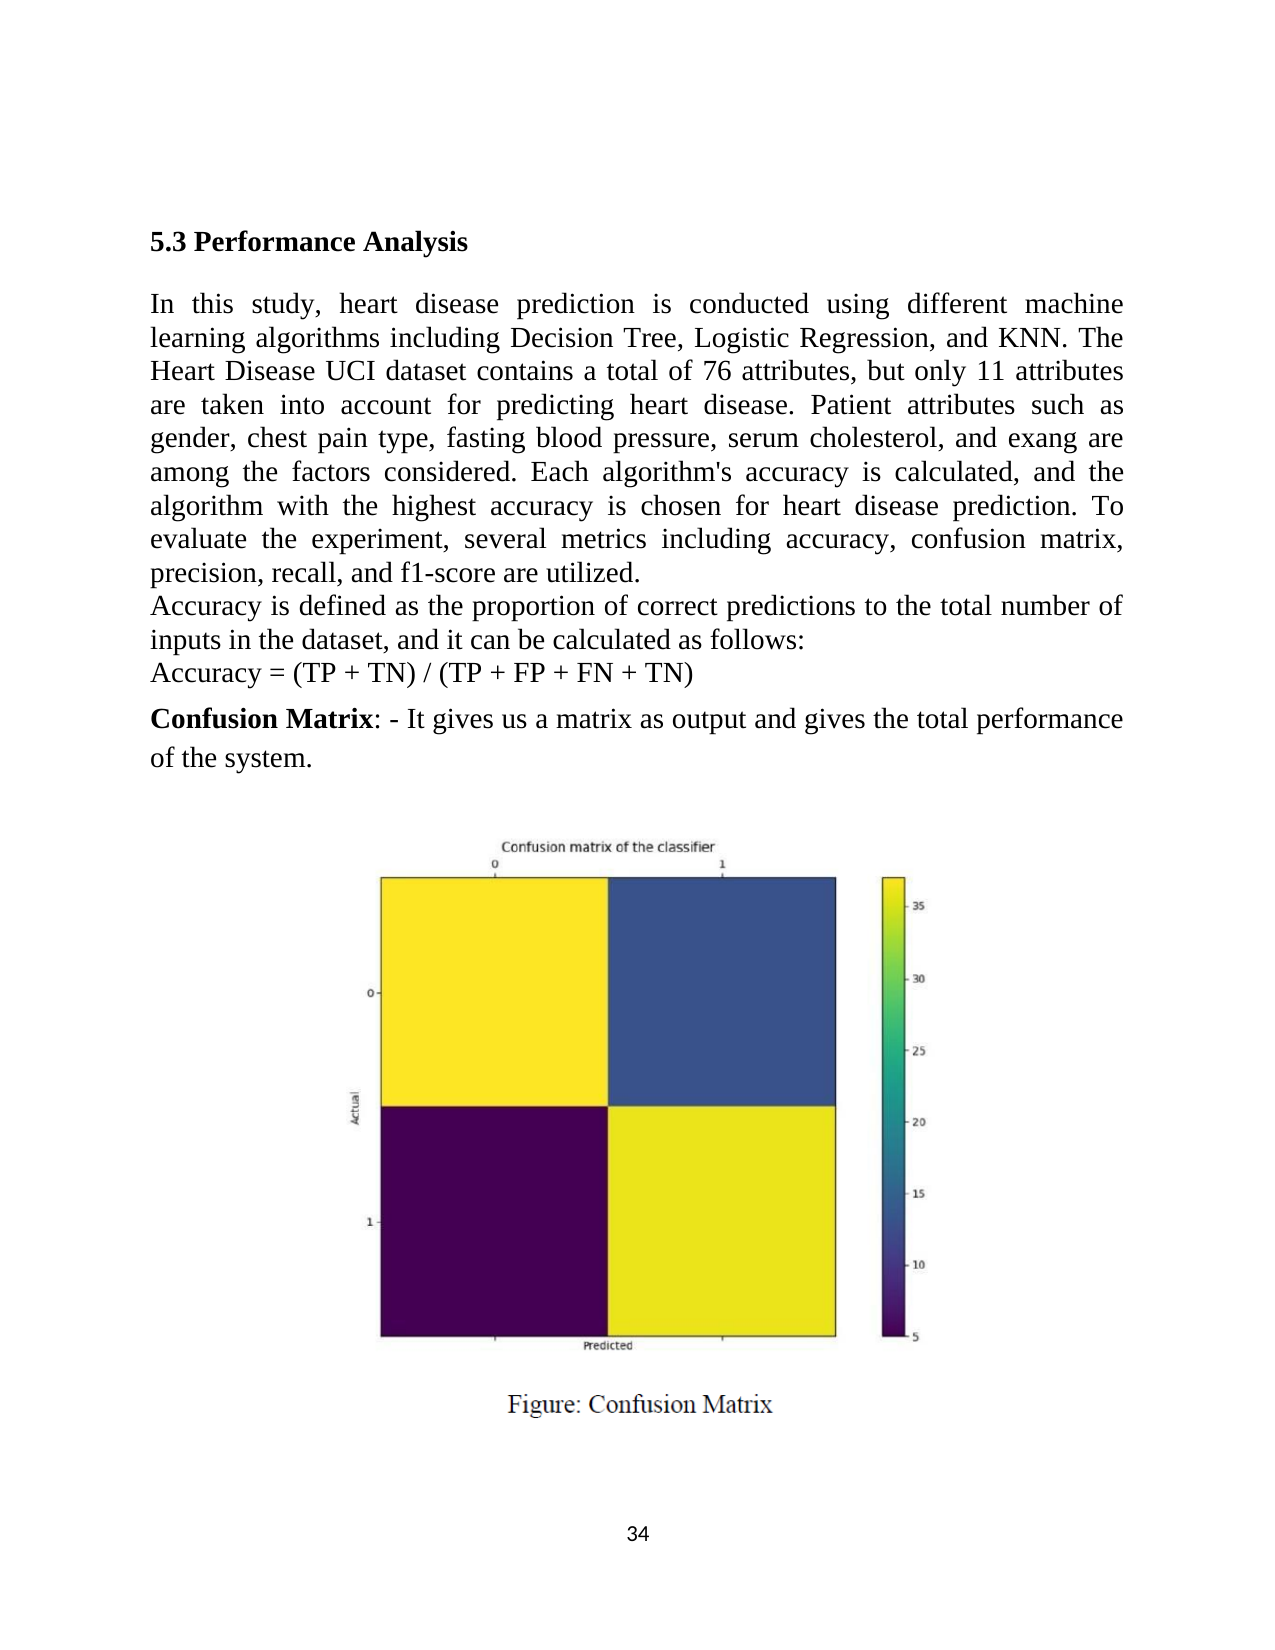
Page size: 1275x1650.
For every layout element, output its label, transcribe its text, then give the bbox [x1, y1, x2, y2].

picture [289, 802, 986, 1441]
text 5.3 Performance Analysis [150, 218, 1125, 257]
text In this study, heart disease prediction is conducted using different machine learning algorithms including Decision Tree, Logistic Regression, and KNN. The Heart Disease UCI dataset contains a total of 76 attributes, but only 11 attributes are taken into account for predicting heart disease. Patient attributes such as gender, chest pain type, fasting blood pressure, serum cholesterol, and exang are among the factors considered. Each algorithm's accuracy is calculated, and the algorithm with the highest accuracy is chosen for heart disease prediction. To evaluate the experiment, several metrics including accuracy, confusion matrix, precision, recall, and f1-score are utilized. [150, 286, 1125, 588]
text Accuracy is defined as the proportion of correct predictions to the total number of inputs in the dataset, and it can be calculated as follows: [150, 588, 1125, 655]
text Confusion Matrix: - It gives us a matrix as output and gives the total performance of the system. [150, 695, 1125, 773]
text Accuracy = (TP + TN) / (TP + FP + FN + TN) [150, 655, 1125, 689]
